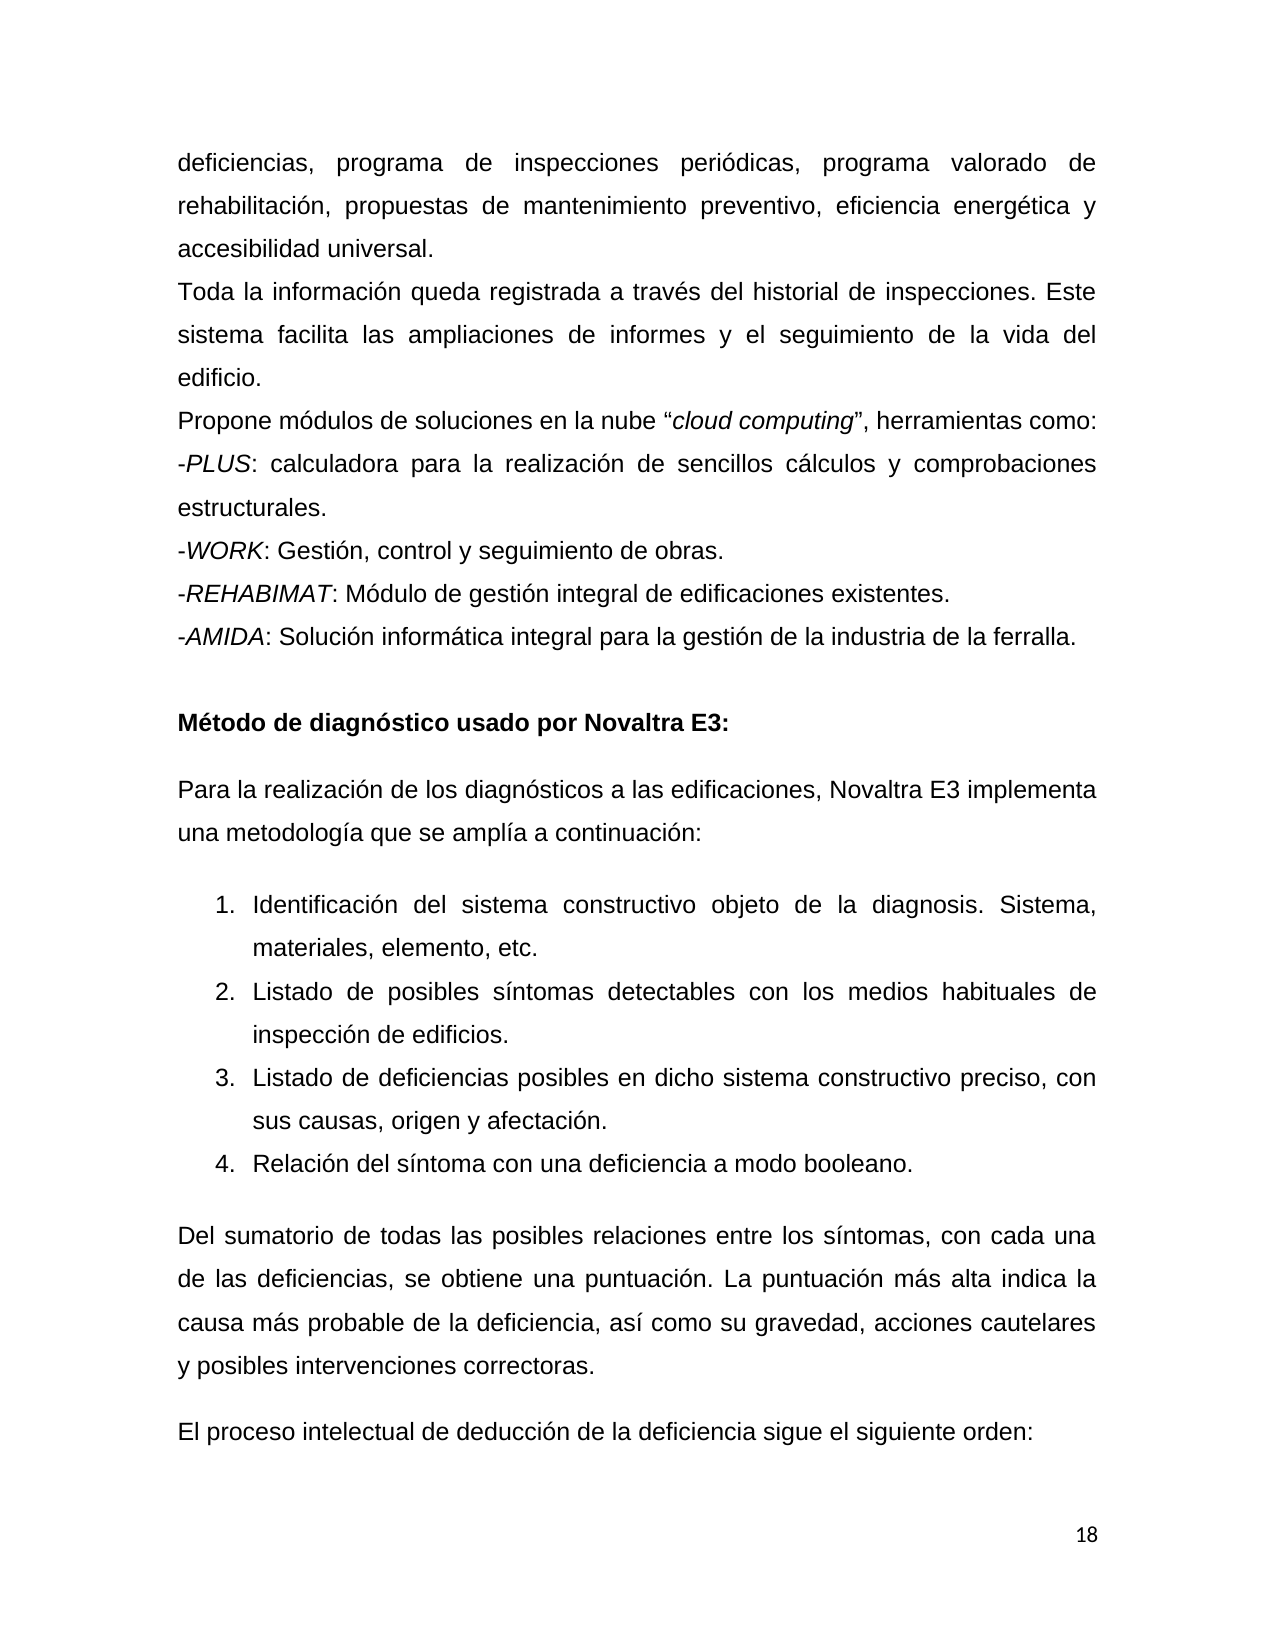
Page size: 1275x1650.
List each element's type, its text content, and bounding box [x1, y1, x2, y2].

text Para la realización de los diagnósticos a las edificaciones, Novaltra E3 implementa una metodología que se amplía a continuación: [177, 775, 1098, 847]
text El proceso intelectual de deducción de la deficiencia sigue el siguiente orden: [177, 1417, 1098, 1446]
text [177, 148, 1098, 263]
text Método de diagnóstico usado por Novaltra E3: [177, 708, 1098, 737]
list Listado de deficiencias posibles en dicho sistema constructivo preciso, con sus causas, origen y afectación. [215, 1063, 1098, 1134]
text -PLUS: calculadora para la realización de sencillos cálculos y comprobaciones estructurales. [177, 449, 1098, 521]
text -REHABIMAT: Módulo de gestión integral de edificaciones existentes. [177, 579, 1098, 608]
text Del sumatorio de todas las posibles relaciones entre los síntomas, con cada una de las deficiencias, se obtiene una puntuación. La puntuación más alta indica la causa más probable de la deficiencia, así como su gravedad, acciones cautelares y posibles intervenciones correctoras. [177, 1221, 1098, 1379]
text Toda la información queda registrada a través del historial de inspecciones. Este sistema facilita las ampliaciones de informes y el seguimiento de la vida del edificio. [177, 277, 1098, 392]
text -AMIDA: Solución informática integral para la gestión de la industria de la ferralla. [177, 622, 1098, 651]
list Identificación del sistema constructivo objeto de la diagnosis. Sistema, materiales, elemento, etc. [215, 890, 1098, 962]
list Listado de posibles síntomas detectables con los medios habituales de inspección de edificios. [215, 976, 1098, 1048]
text Propone módulos de soluciones en la nube “cloud computing”, herramientas como: [177, 406, 1098, 435]
text -WORK: Gestión, control y seguimiento de obras. [177, 536, 1098, 564]
list Relación del síntoma con una deficiencia a modo booleano. [215, 1149, 1098, 1178]
